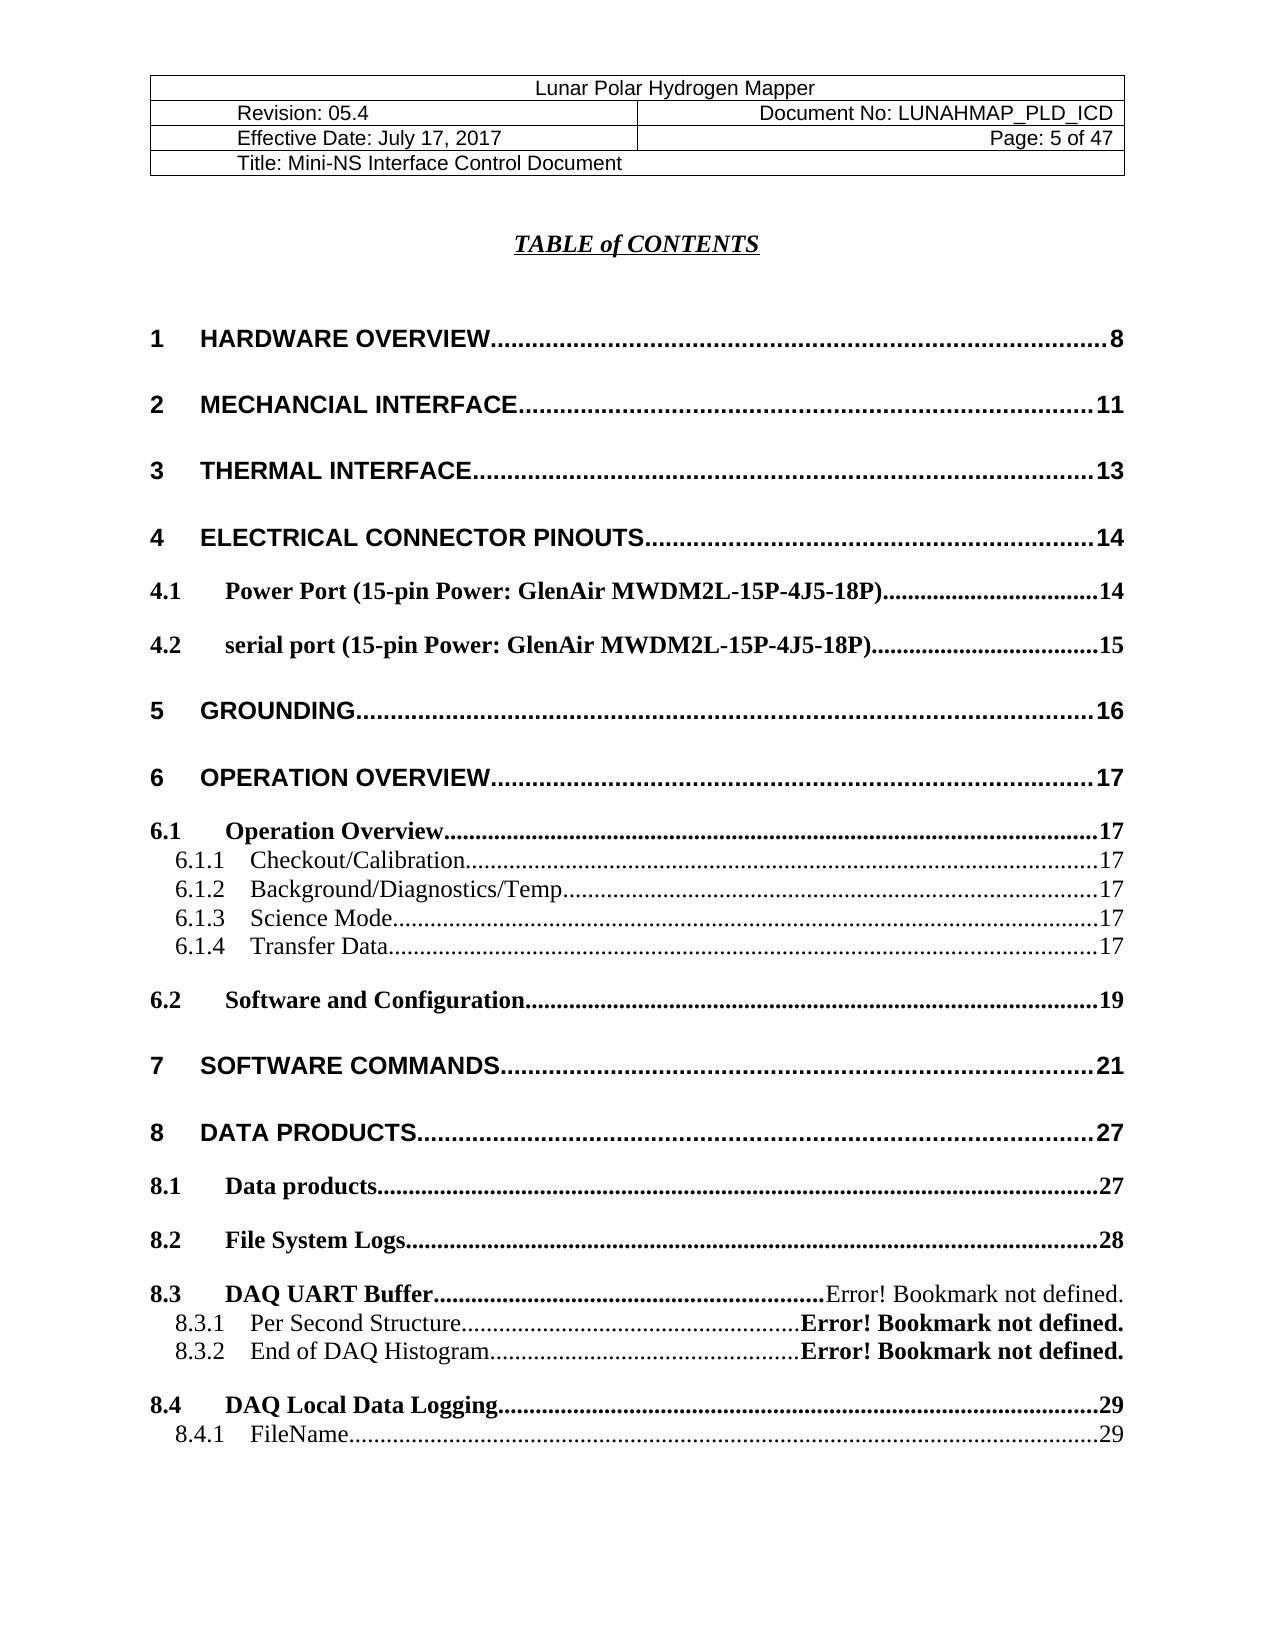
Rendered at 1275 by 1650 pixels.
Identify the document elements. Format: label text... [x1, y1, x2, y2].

text 8.4.1 FileName 29 [175, 1419, 1125, 1448]
text 8.3.2 End of DAQ Histogram Error! Bookmark not defined. [175, 1336, 1125, 1365]
text 6.1 Operation Overview 17 [150, 816, 1125, 845]
text 8.3 DAQ UART Buffer Error! Bookmark not defined. [150, 1279, 1125, 1308]
text 8 Data Products 27 [150, 1118, 1125, 1146]
text 3 Thermal Interface 13 [150, 456, 1125, 485]
text 7 Software Commands 21 [150, 1051, 1125, 1080]
text 1 Hardware Overview 8 [150, 324, 1125, 353]
text 8.3.1 Per Second Structure Error! Bookmark not defined. [175, 1308, 1125, 1336]
text 6 Operation Overview 17 [150, 763, 1125, 791]
text 4.1 Power Port (15-pin Power: GlenAir MWDM2L-15P-4J5-18P) 14 [150, 576, 1125, 605]
text 8.2 File System Logs 28 [150, 1225, 1125, 1254]
text 6.2 Software and Configuration 19 [150, 985, 1125, 1014]
text 5 Grounding 16 [150, 696, 1125, 725]
text 6.1.4 Transfer Data 17 [175, 931, 1125, 960]
text 8.4 DAQ Local Data Logging 29 [150, 1390, 1125, 1419]
text 6.1.1 Checkout/Calibration 17 [175, 845, 1125, 874]
text 4 electrical connector PINOUTs 14 [150, 523, 1125, 551]
text 6.1.3 Science Mode 17 [175, 903, 1125, 931]
text 2 Mechancial Interface 11 [150, 390, 1125, 419]
text 8.1 Data products 27 [150, 1171, 1125, 1200]
text TABLE of CONTENTS [150, 229, 1125, 258]
text 6.1.2 Background/Diagnostics/Temp 17 [175, 874, 1125, 903]
text 4.2 serial port (15-pin Power: GlenAir MWDM2L-15P-4J5-18P) 15 [150, 630, 1125, 659]
